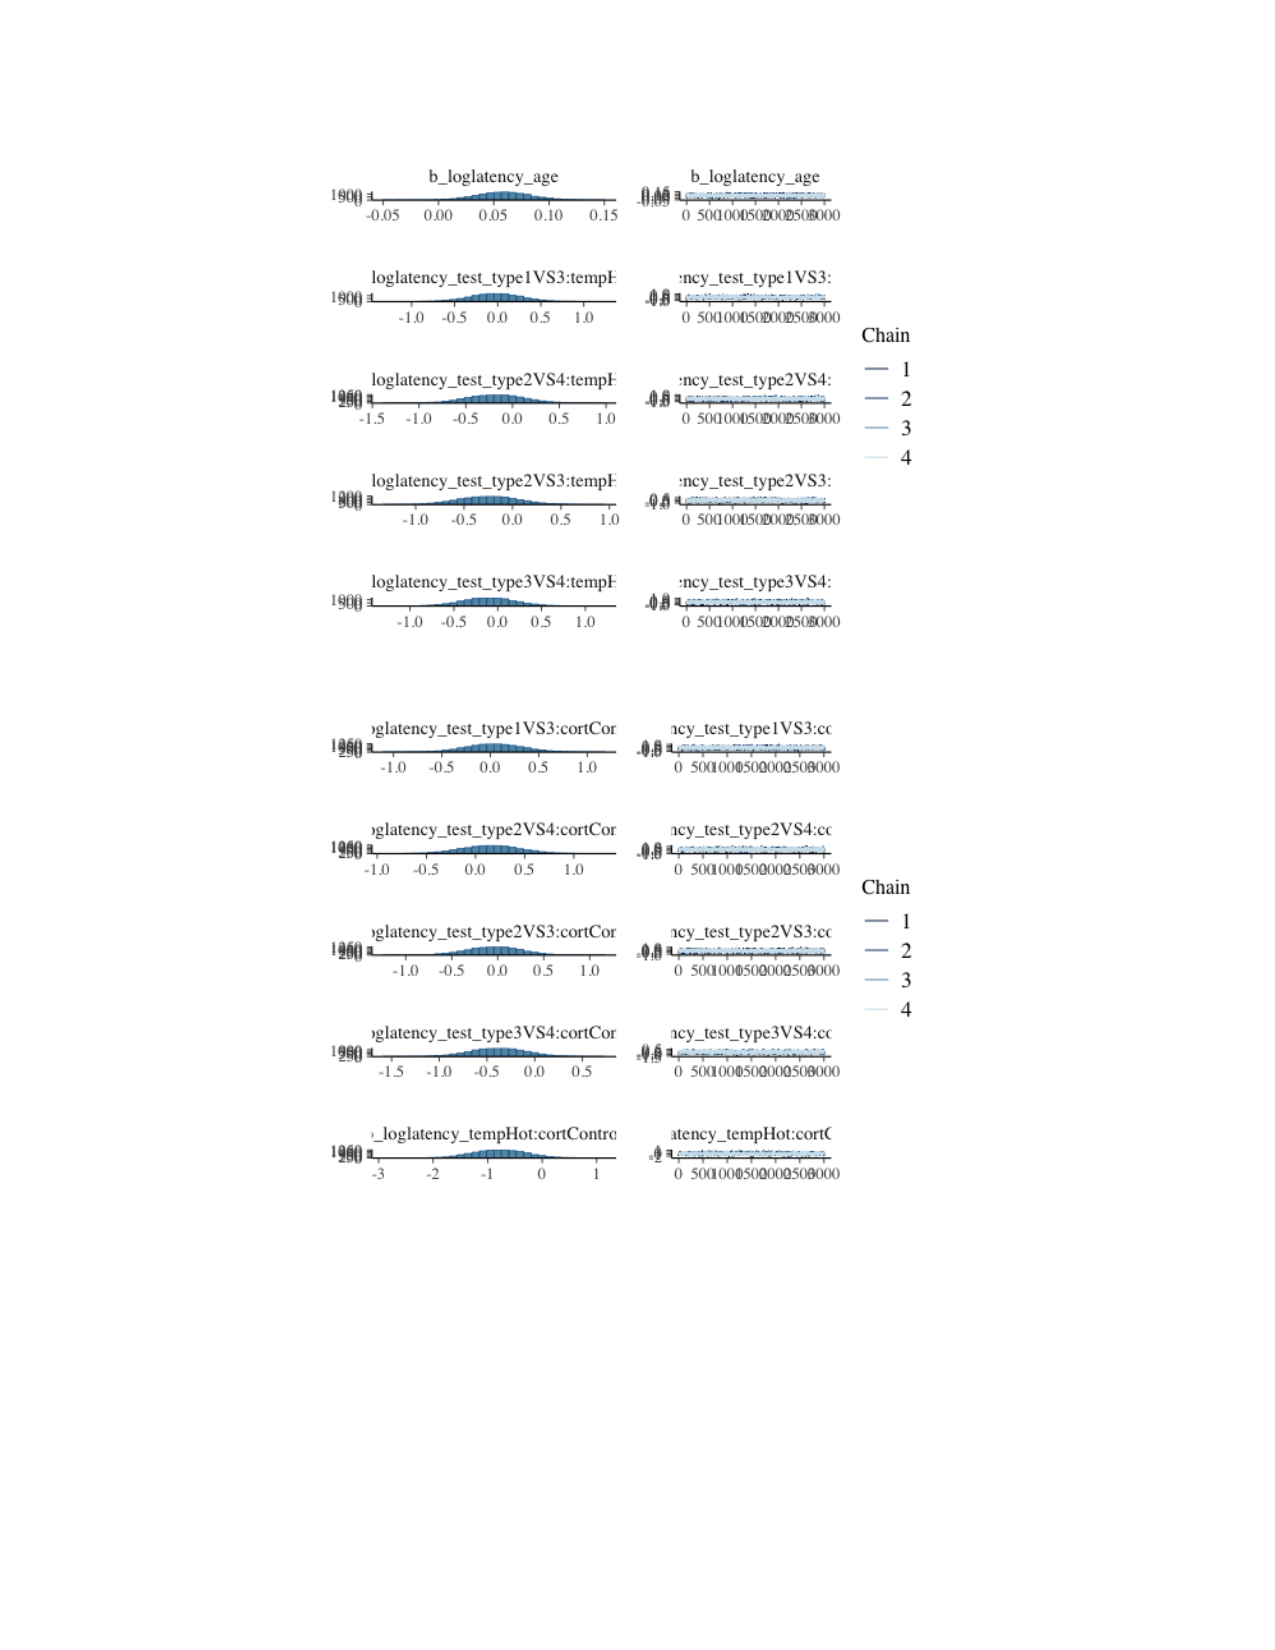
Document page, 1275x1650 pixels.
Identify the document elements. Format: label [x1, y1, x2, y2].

picture [320, 702, 933, 1192]
table_header [139, 702, 1114, 1254]
picture [320, 150, 933, 640]
table_header [139, 150, 1114, 702]
